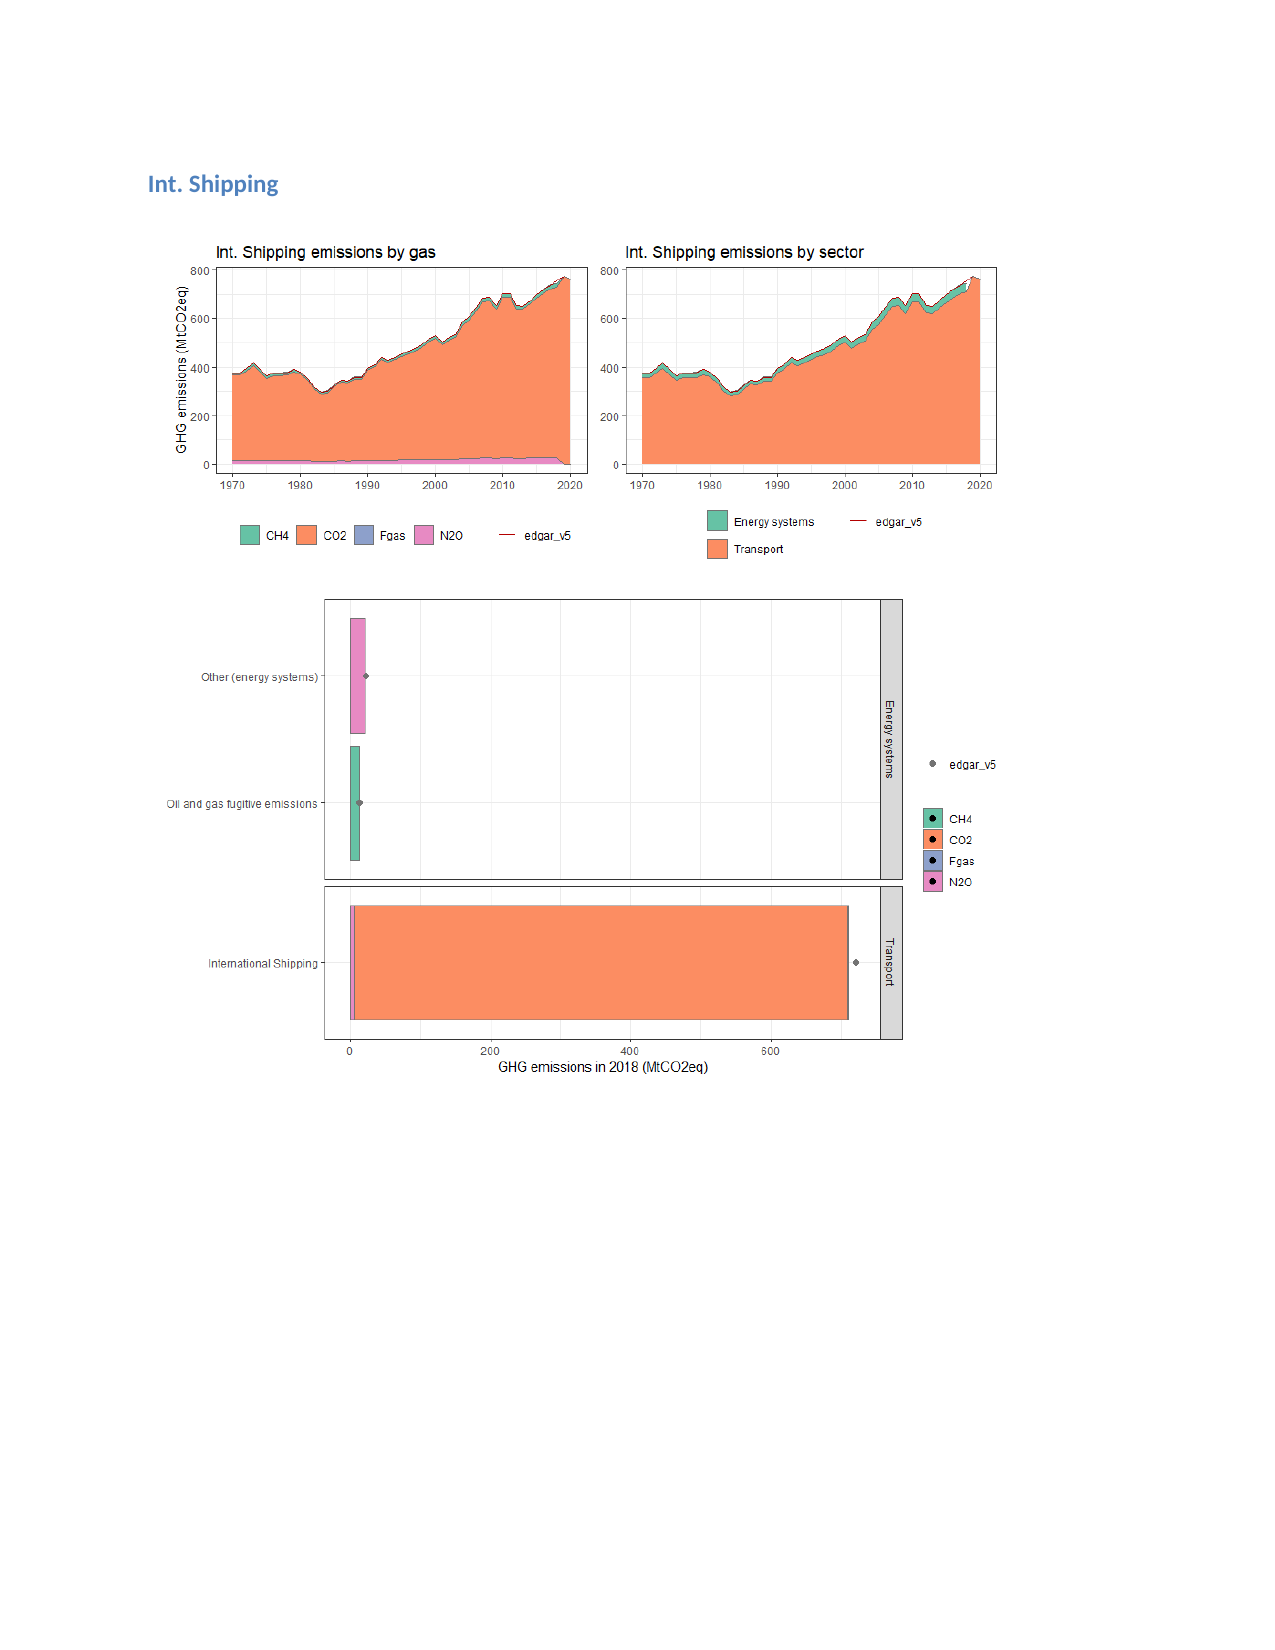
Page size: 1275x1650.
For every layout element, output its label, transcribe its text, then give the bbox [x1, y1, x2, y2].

subtitle Int. Shipping [148, 168, 1127, 199]
picture [147, 217, 1023, 1093]
